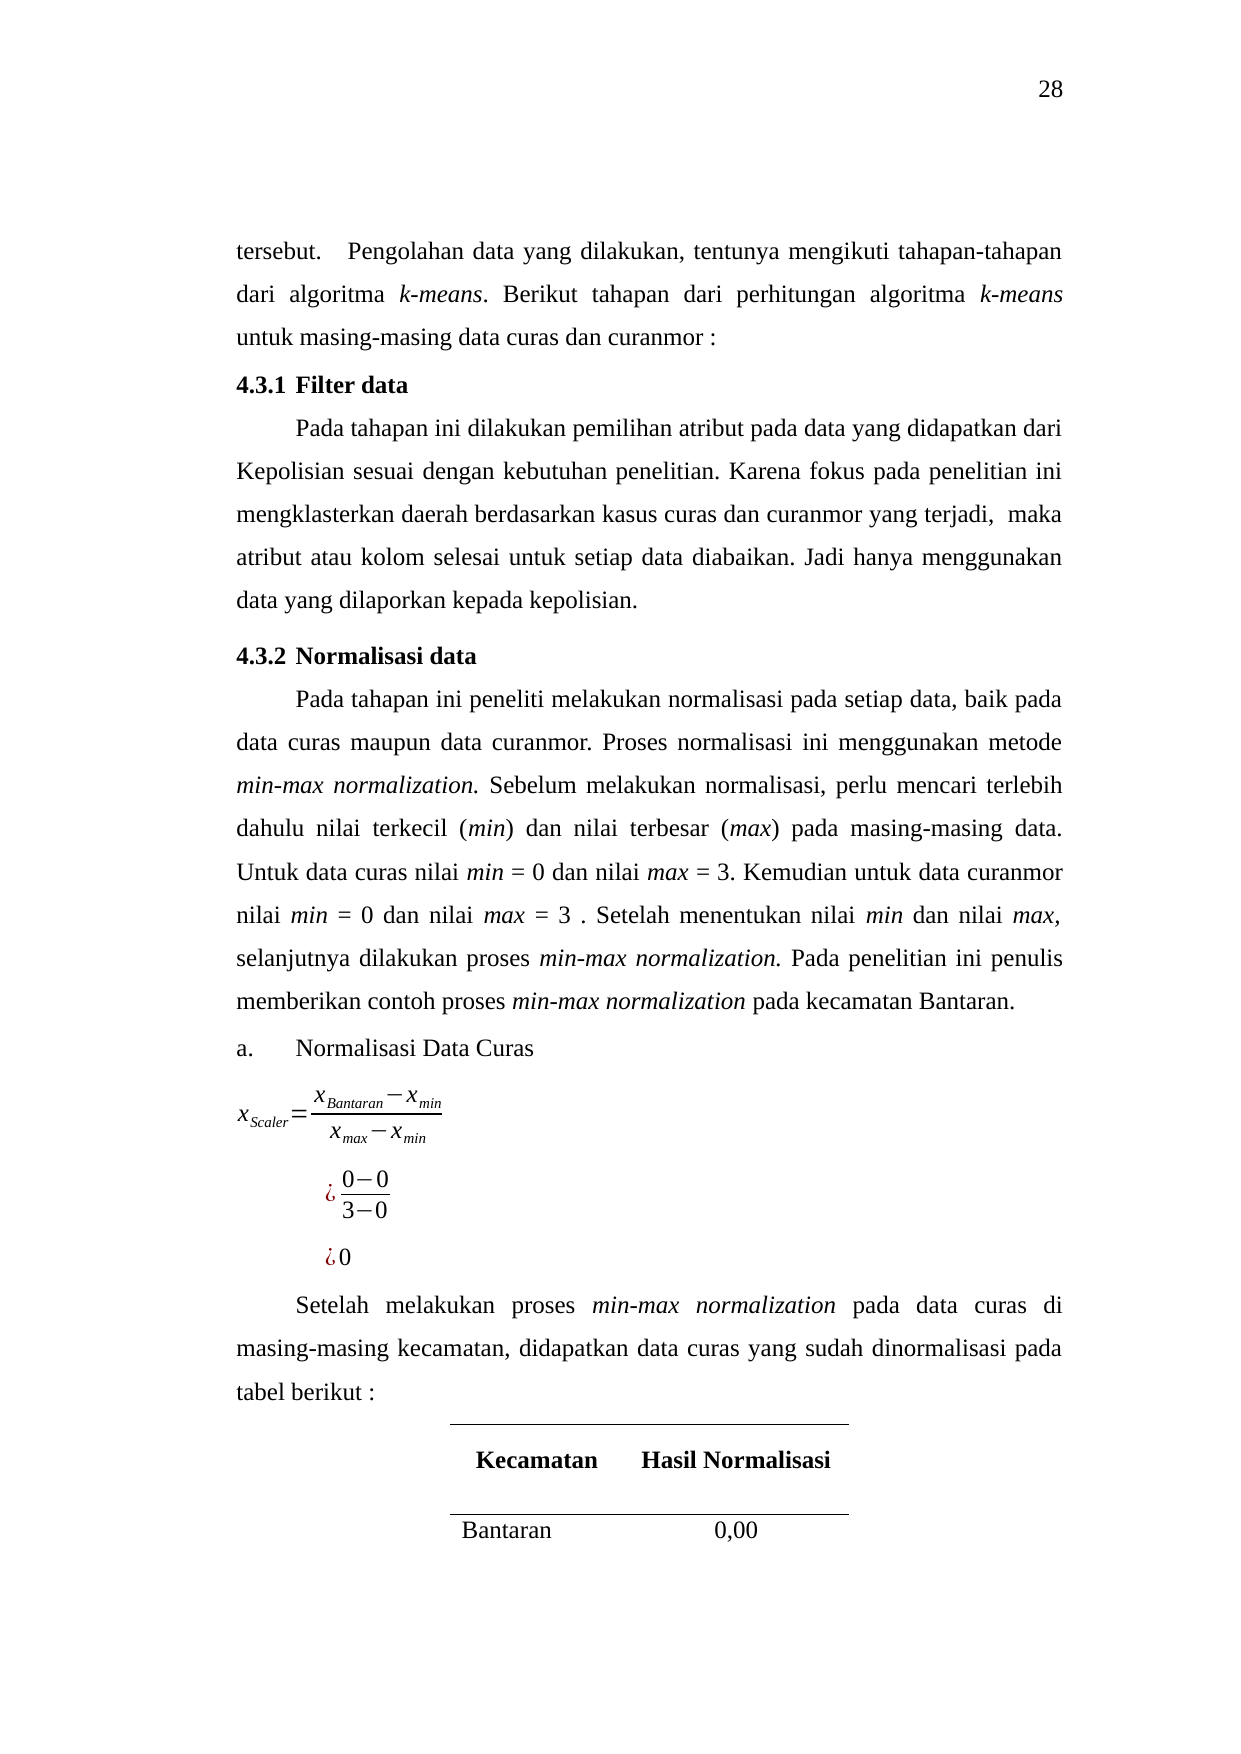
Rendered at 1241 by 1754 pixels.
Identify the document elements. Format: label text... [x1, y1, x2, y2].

text Setelah melakukan proses min-max normalization pada data curas di masing-masing kecamatan, didapatkan data curas yang sudah dinormalisasi pada tabel berikut : [236, 1290, 1063, 1405]
text Pada tahapan ini peneliti melakukan normalisasi pada setiap data, baik pada data curas maupun data curanmor. Proses normalisasi ini menggunakan metode min-max normalization. Sebelum melakukan normalisasi, perlu mencari terlebih dahulu nilai terkecil (min) dan nilai terbesar (max) pada masing-masing data. Untuk data curas nilai min = 0 dan nilai max = 3. Kemudian untuk data curanmor nilai min = 0 dan nilai max = 3 . Setelah menentukan nilai min dan nilai max, selanjutnya dilakukan proses min-max normalization. Pada penelitian ini penulis memberikan contoh proses min-max normalization pada kecamatan Bantaran. [236, 684, 1063, 1015]
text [236, 236, 1063, 351]
subtitle Filter data [236, 370, 1063, 398]
list Pada tahapan ini dilakukan pemilihan atribut pada data yang didapatkan dari Kepolisian sesuai dengan kebutuhan penelitian. Karena fokus pada penelitian ini mengklasterkan daerah berdasarkan kasus curas dan curanmor yang terjadi, maka atribut atau kolom selesai untuk setiap data diabaikan. Jadi hanya menggunakan data yang dilaporkan kepada kepolisian. [236, 413, 1063, 614]
table_cell Bantaran [450, 1515, 623, 1562]
list Normalisasi Data Curas [236, 1033, 1063, 1062]
table_cell 0,00 [623, 1515, 849, 1562]
table_header Hasil Normalisasi [623, 1425, 849, 1514]
subtitle Normalisasi data [236, 641, 1063, 670]
table_header Kecamatan [450, 1425, 623, 1514]
